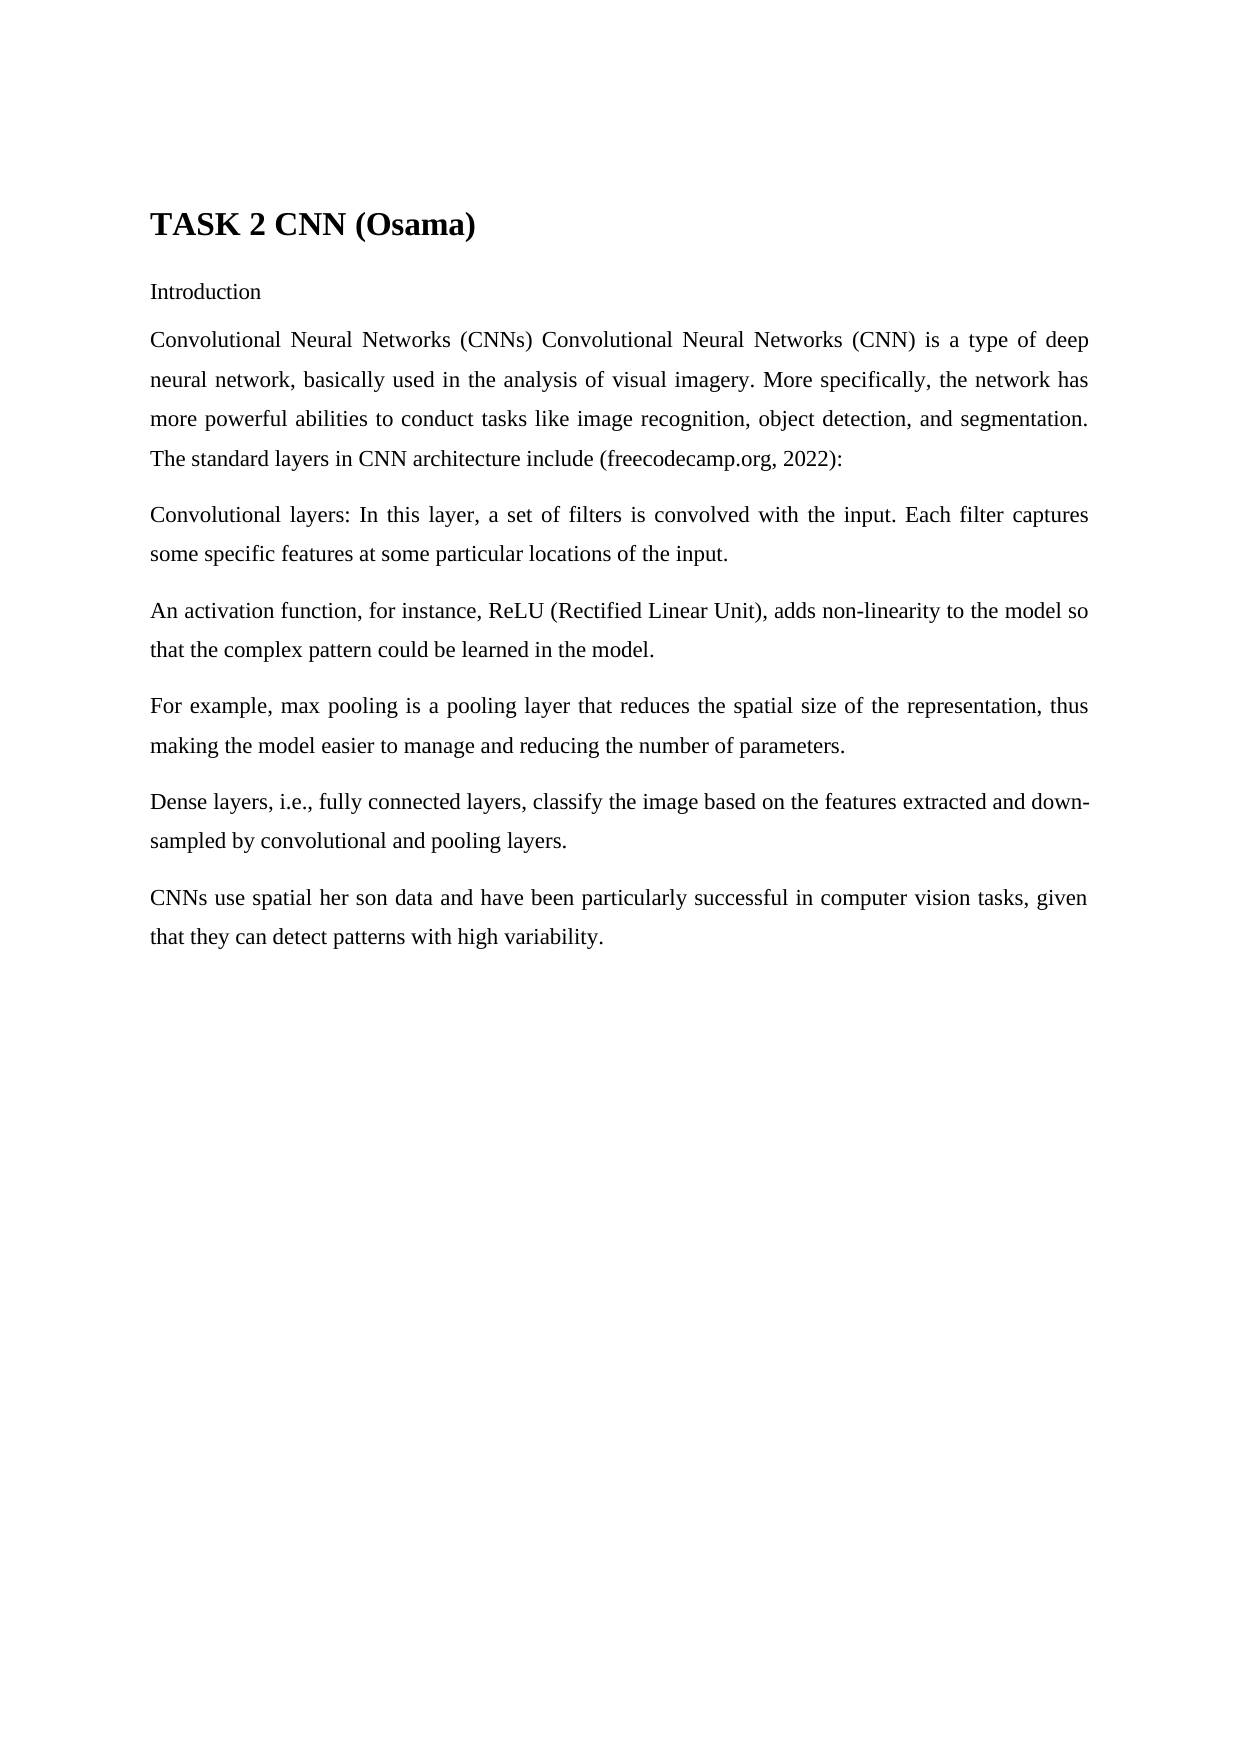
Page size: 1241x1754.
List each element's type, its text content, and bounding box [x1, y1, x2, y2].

text Convolutional layers: In this layer, a set of filters is convolved with the input. Each filter captures some specific features at some particular locations of the input. [150, 501, 1090, 567]
text Convolutional Neural Networks (CNNs) Convolutional Neural Networks (CNN) is a type of deep neural network, basically used in the analysis of visual imagery. More specifically, the network has more powerful abilities to conduct tasks like image recognition, object detection, and segmentation. The standard layers in CNN architecture include (freecodecamp.org, 2022): [150, 326, 1091, 471]
text For example, max pooling is a pooling layer that reduces the spatial size of the representation, thus making the model easier to manage and reducing the number of parameters. [150, 692, 1090, 758]
text Introduction [150, 278, 1219, 305]
text CNNs use spatial her son data and have been particularly successful in computer vision tasks, given that they can detect patterns with high variability. [150, 884, 1090, 949]
subtitle TASK 2 CNN (Osama) [150, 204, 1219, 243]
text Dense layers, i.e., fully connected layers, classify the image based on the features extracted and down- sampled by convolutional and pooling layers. [150, 788, 1091, 854]
text An activation function, for instance, ReLU (Rectified Linear Unit), adds non-linearity to the model so that the complex pattern could be learned in the model. [150, 597, 1091, 663]
